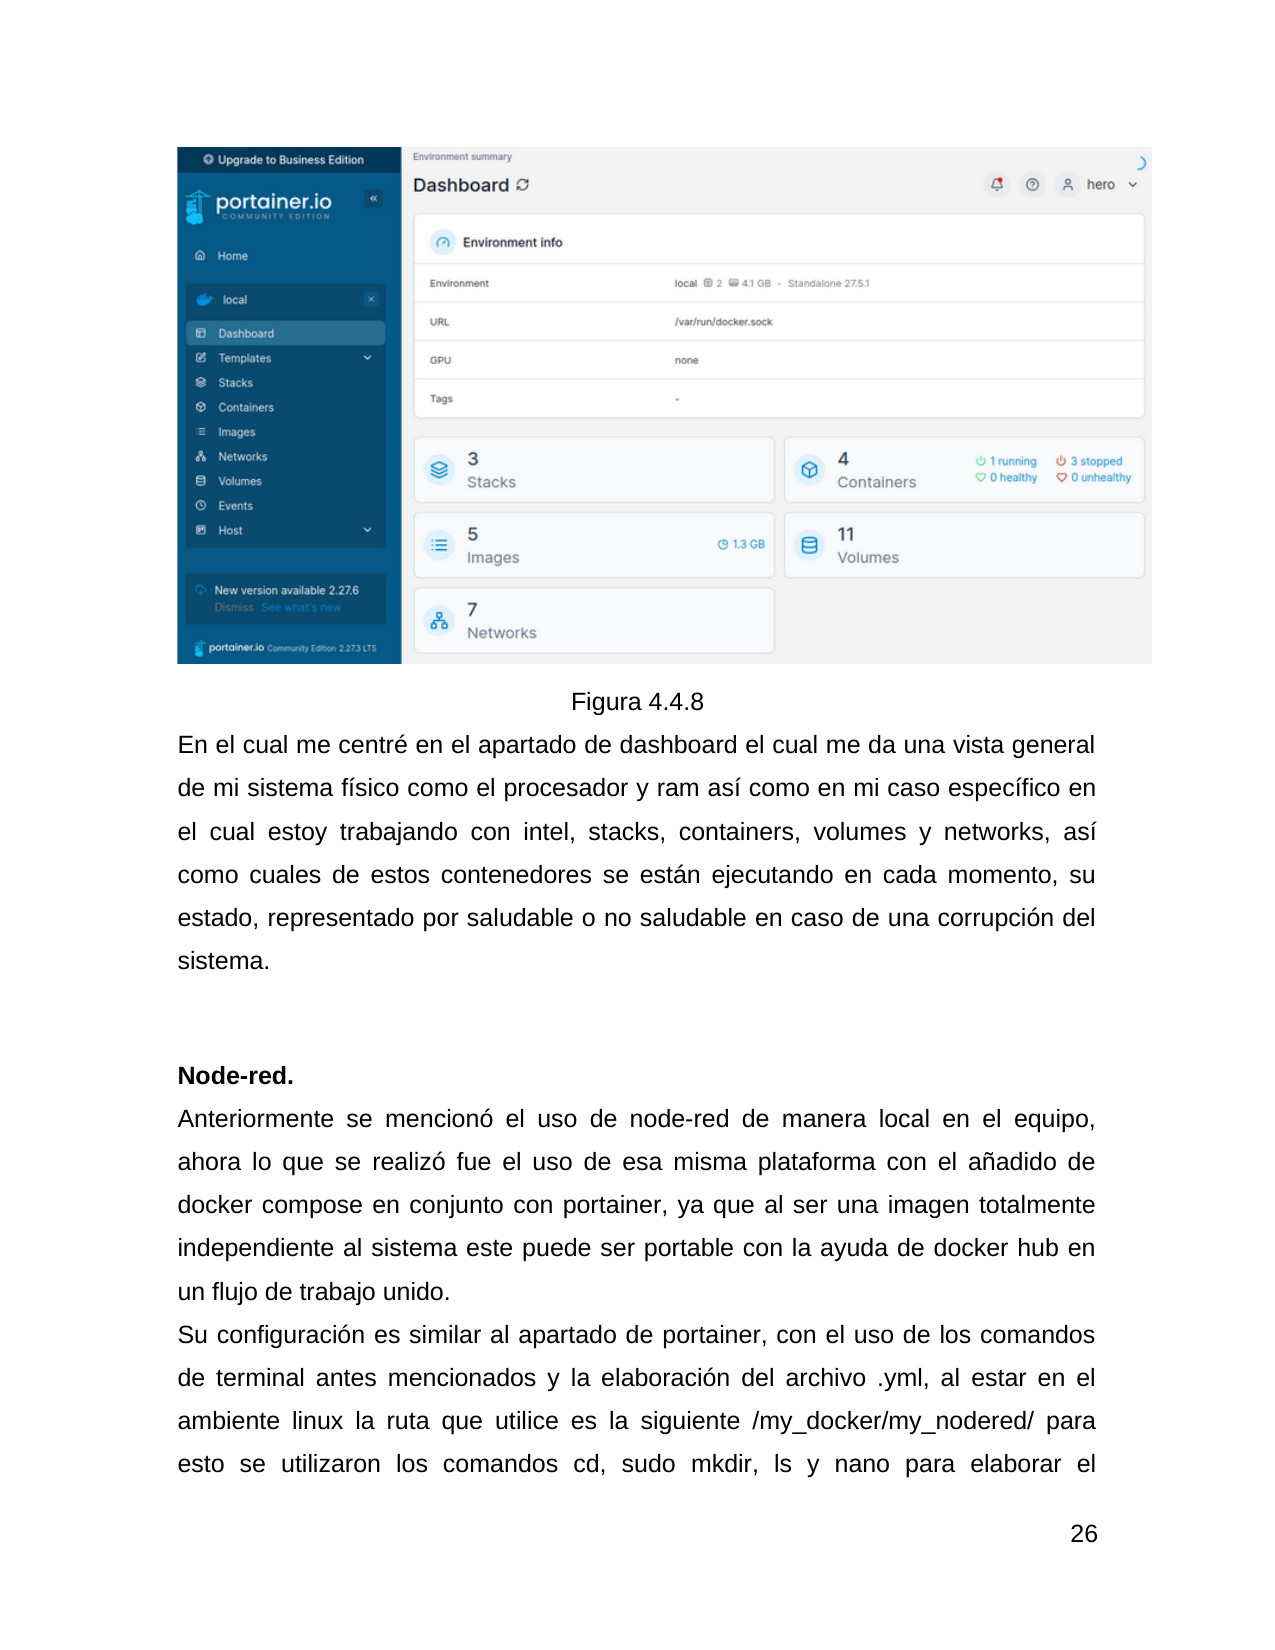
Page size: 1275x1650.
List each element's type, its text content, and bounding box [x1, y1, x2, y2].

picture [177, 147, 1153, 664]
text Node-red. [177, 1061, 1098, 1090]
text En el cual me centré en el apartado de dashboard el cual me da una vista general de mi sistema físico como el procesador y ram así como en mi caso específico en el cual estoy trabajando con intel, stacks, containers, volumes y networks, así como cuales de estos contenedores se están ejecutando en cada momento, su estado, representado por saludable o no saludable en caso de una corrupción del sistema. [177, 730, 1098, 975]
picture [177, 175, 397, 664]
text Anteriormente se mencionó el uso de node-red de manera local en el equipo, ahora lo que se realizó fue el uso de esa misma plataforma con el añadido de docker compose en conjunto con portainer, ya que al ser una imagen totalmente independiente al sistema este puede ser portable con la ayuda de docker hub en un flujo de trabajo unido. [177, 1104, 1098, 1305]
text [177, 1320, 1098, 1478]
text Figura 4.4.8 [177, 687, 1098, 716]
